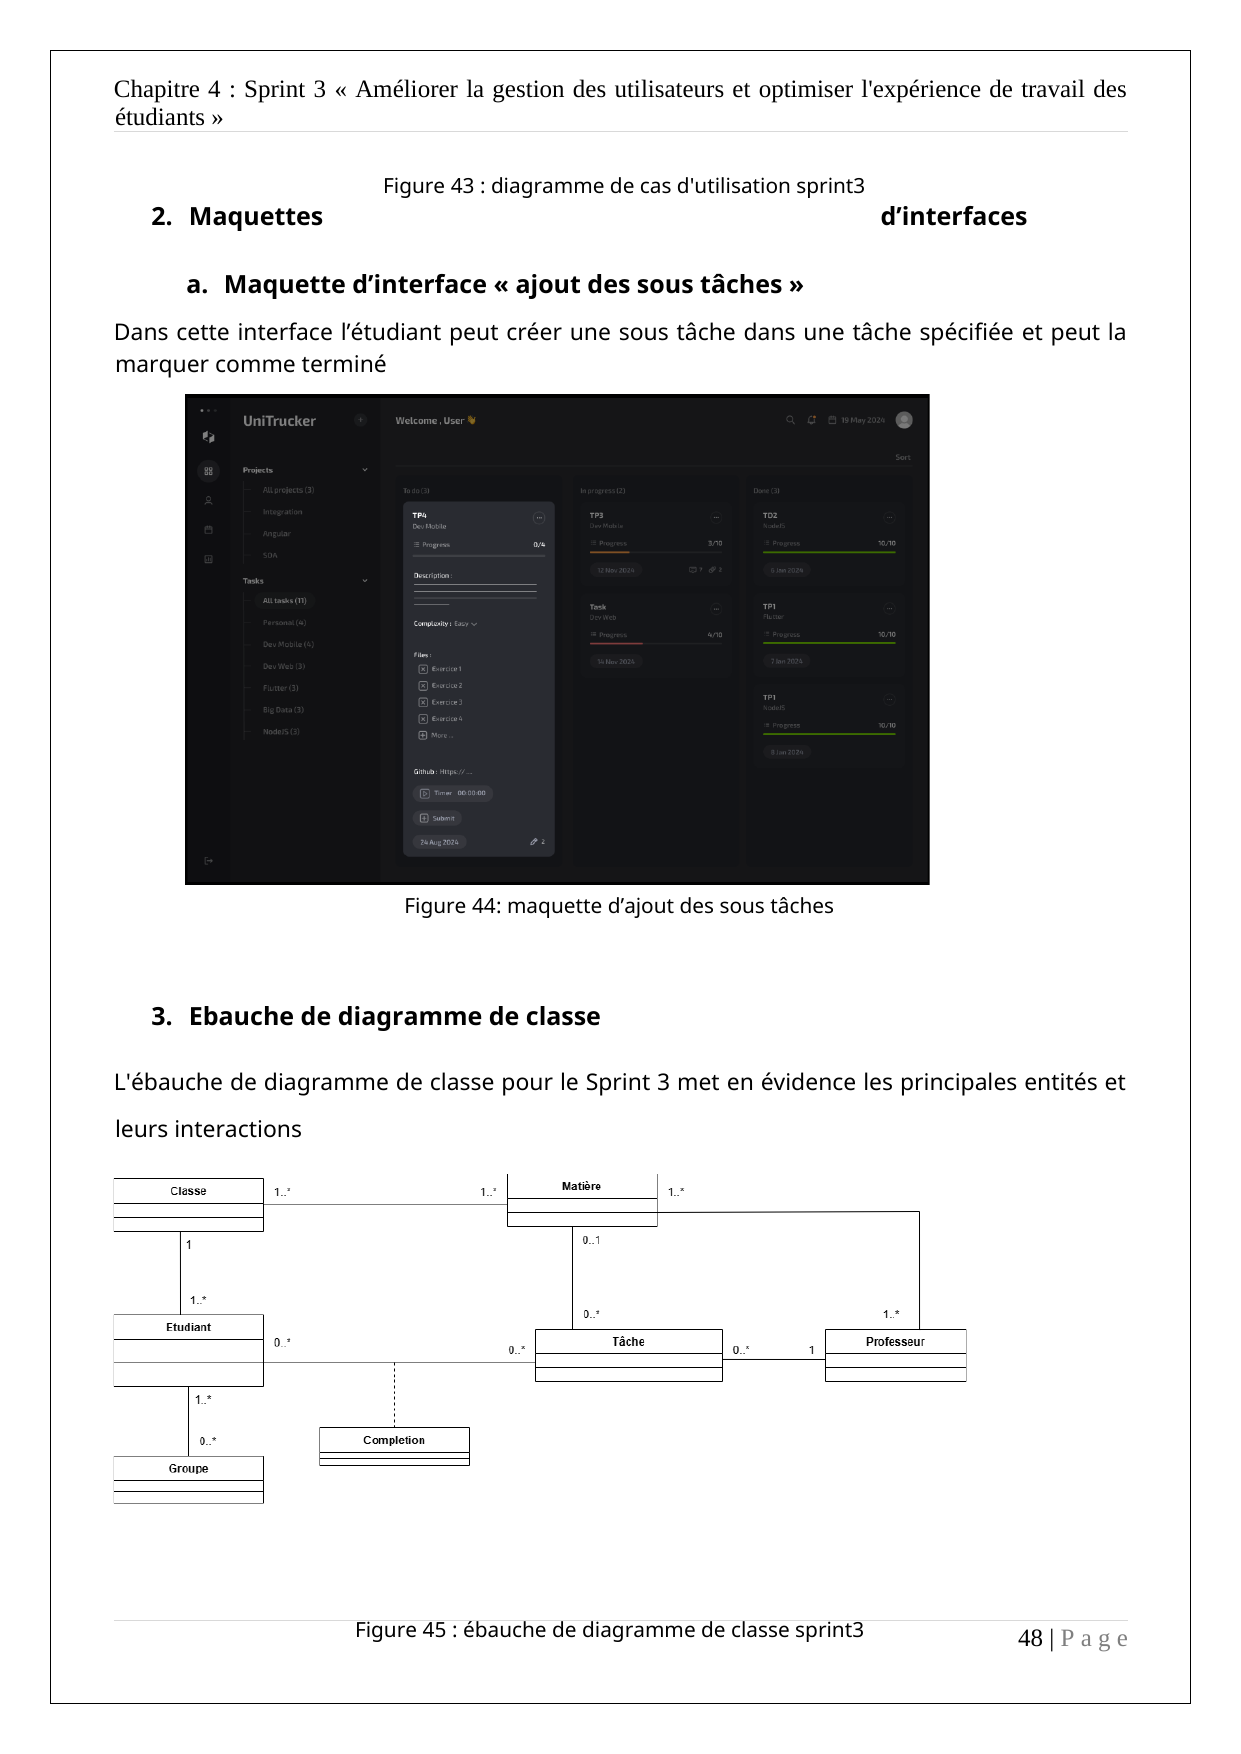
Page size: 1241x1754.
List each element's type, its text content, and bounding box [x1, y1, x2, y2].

text Figure 45 : ébauche de diagramme de classe sprint3 [355, 1615, 864, 1644]
picture [113, 1174, 967, 1504]
picture [185, 394, 930, 885]
text Dans cette interface l’étudiant peut créer une sous tâche dans une tâche spécifiée et peut la marquer comme terminé [114, 316, 1128, 380]
text Figure 43 : diagramme de cas d'utilisation sprint3 [383, 172, 866, 200]
subtitle Maquettes d’interfaces [151, 199, 1128, 233]
text Figure 44: maquette d’ajout des sous tâches [404, 891, 834, 919]
list Maquette d’interface « ajout des sous tâches » [186, 267, 1128, 301]
text L'ébauche de diagramme de classe pour le Sprint 3 met en évidence les principales entités et leurs interactions [114, 1066, 1128, 1144]
subtitle Ebauche de diagramme de classe [151, 998, 1128, 1032]
